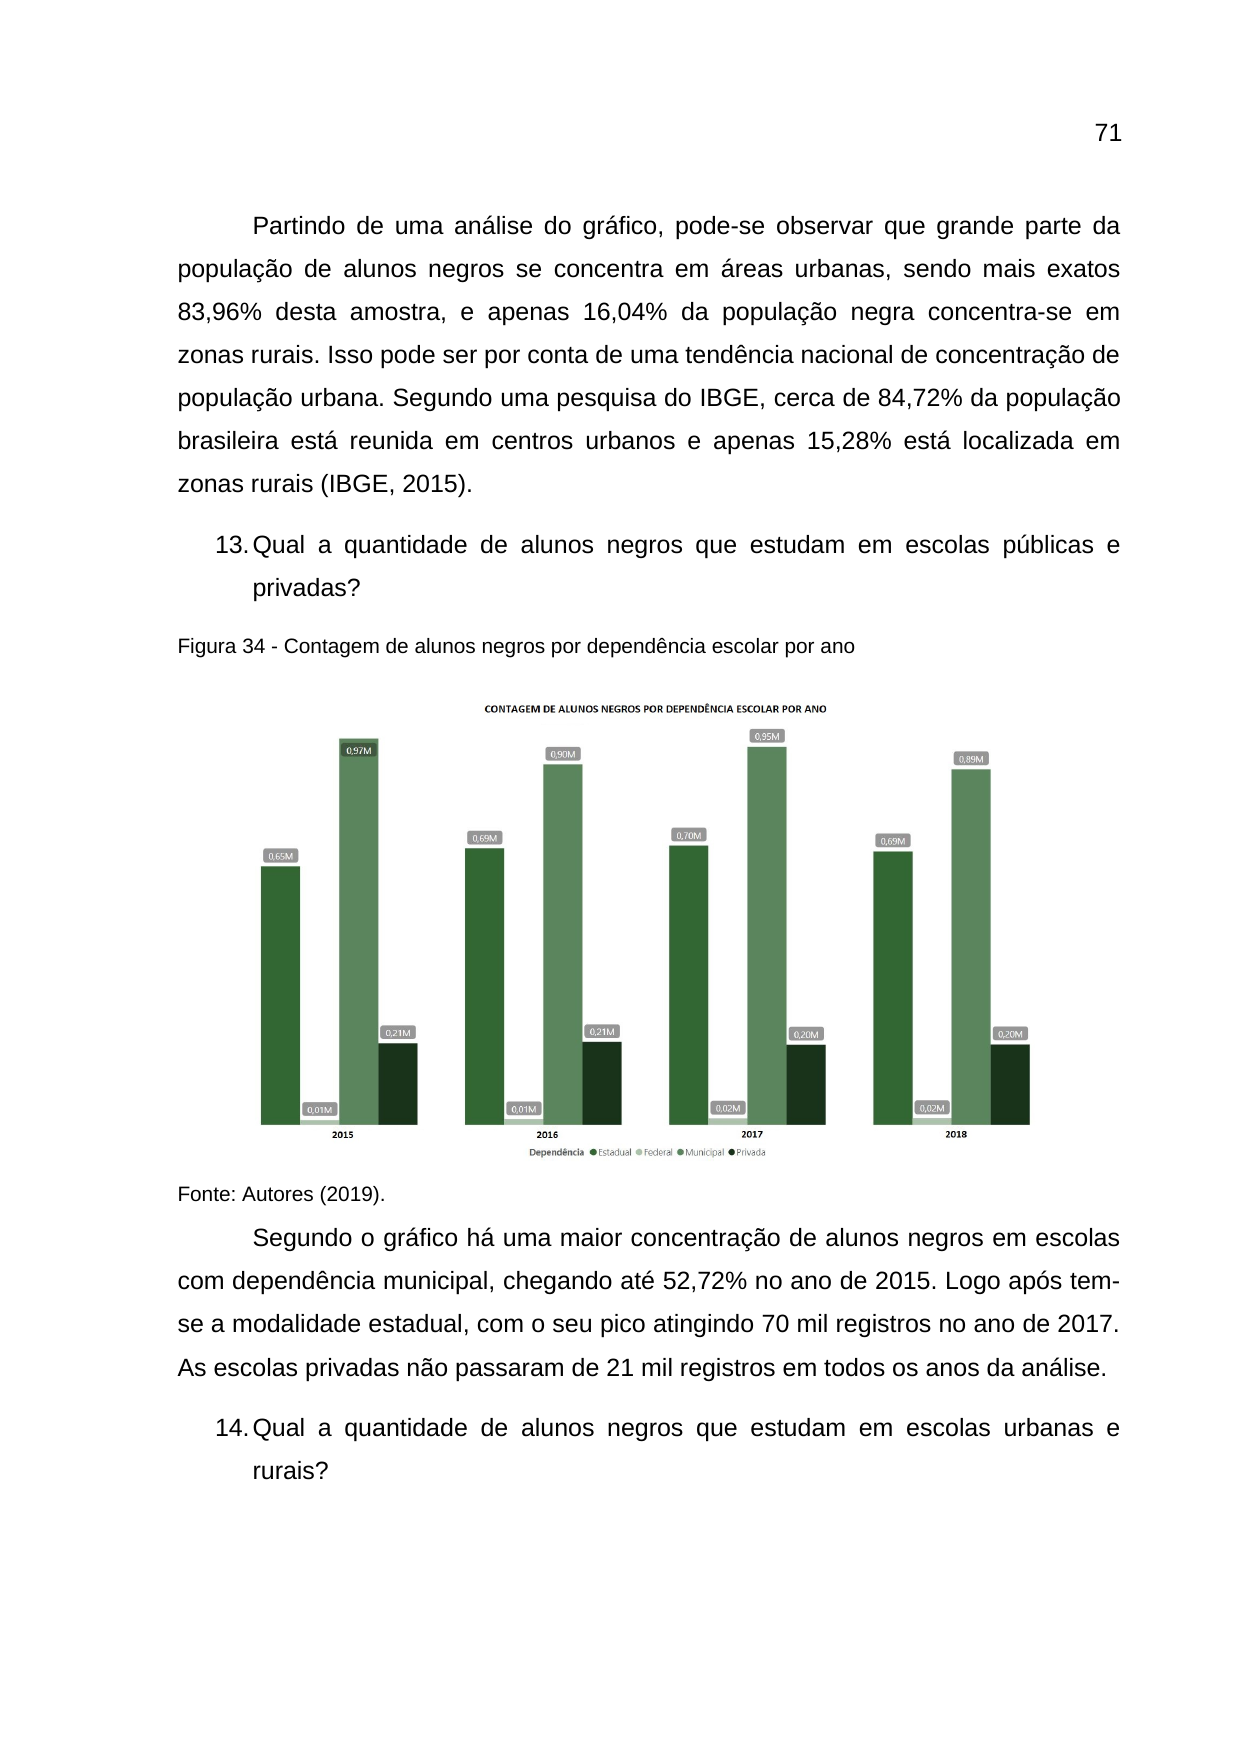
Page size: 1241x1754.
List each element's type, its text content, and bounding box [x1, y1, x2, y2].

picture [177, 675, 1123, 1165]
text Segundo o gráfico há uma maior concentração de alunos negros em escolas com dependência municipal, chegando até 52,72% no ano de 2015. Logo após tem-se a modalidade estadual, com o seu pico atingindo 70 mil registros no ano de 2017. As escolas privadas não passaram de 21 mil registros em todos os anos da análise. [177, 1223, 1122, 1381]
text Partindo de uma análise do gráfico, pode-se observar que grande parte da população de alunos negros se concentra em áreas urbanas, sendo mais exatos 83,96% desta amostra, e apenas 16,04% da população negra concentra-se em zonas rurais. Isso pode ser por conta de uma tendência nacional de concentração de população urbana. Segundo uma pesquisa do IBGE, cerca de 84,72% da população brasileira está reunida em centros urbanos e apenas 15,28% está localizada em zonas rurais (IBGE, 2015). [177, 211, 1122, 498]
list Qual a quantidade de alunos negros que estudam em escolas públicas e privadas? [215, 530, 1122, 602]
text Fonte: Autores (2019). [177, 1182, 1122, 1206]
list Qual a quantidade de alunos negros que estudam em escolas urbanas e rurais? [215, 1413, 1122, 1485]
text Figura 34 - Contagem de alunos negros por dependência escolar por ano [177, 634, 1122, 658]
